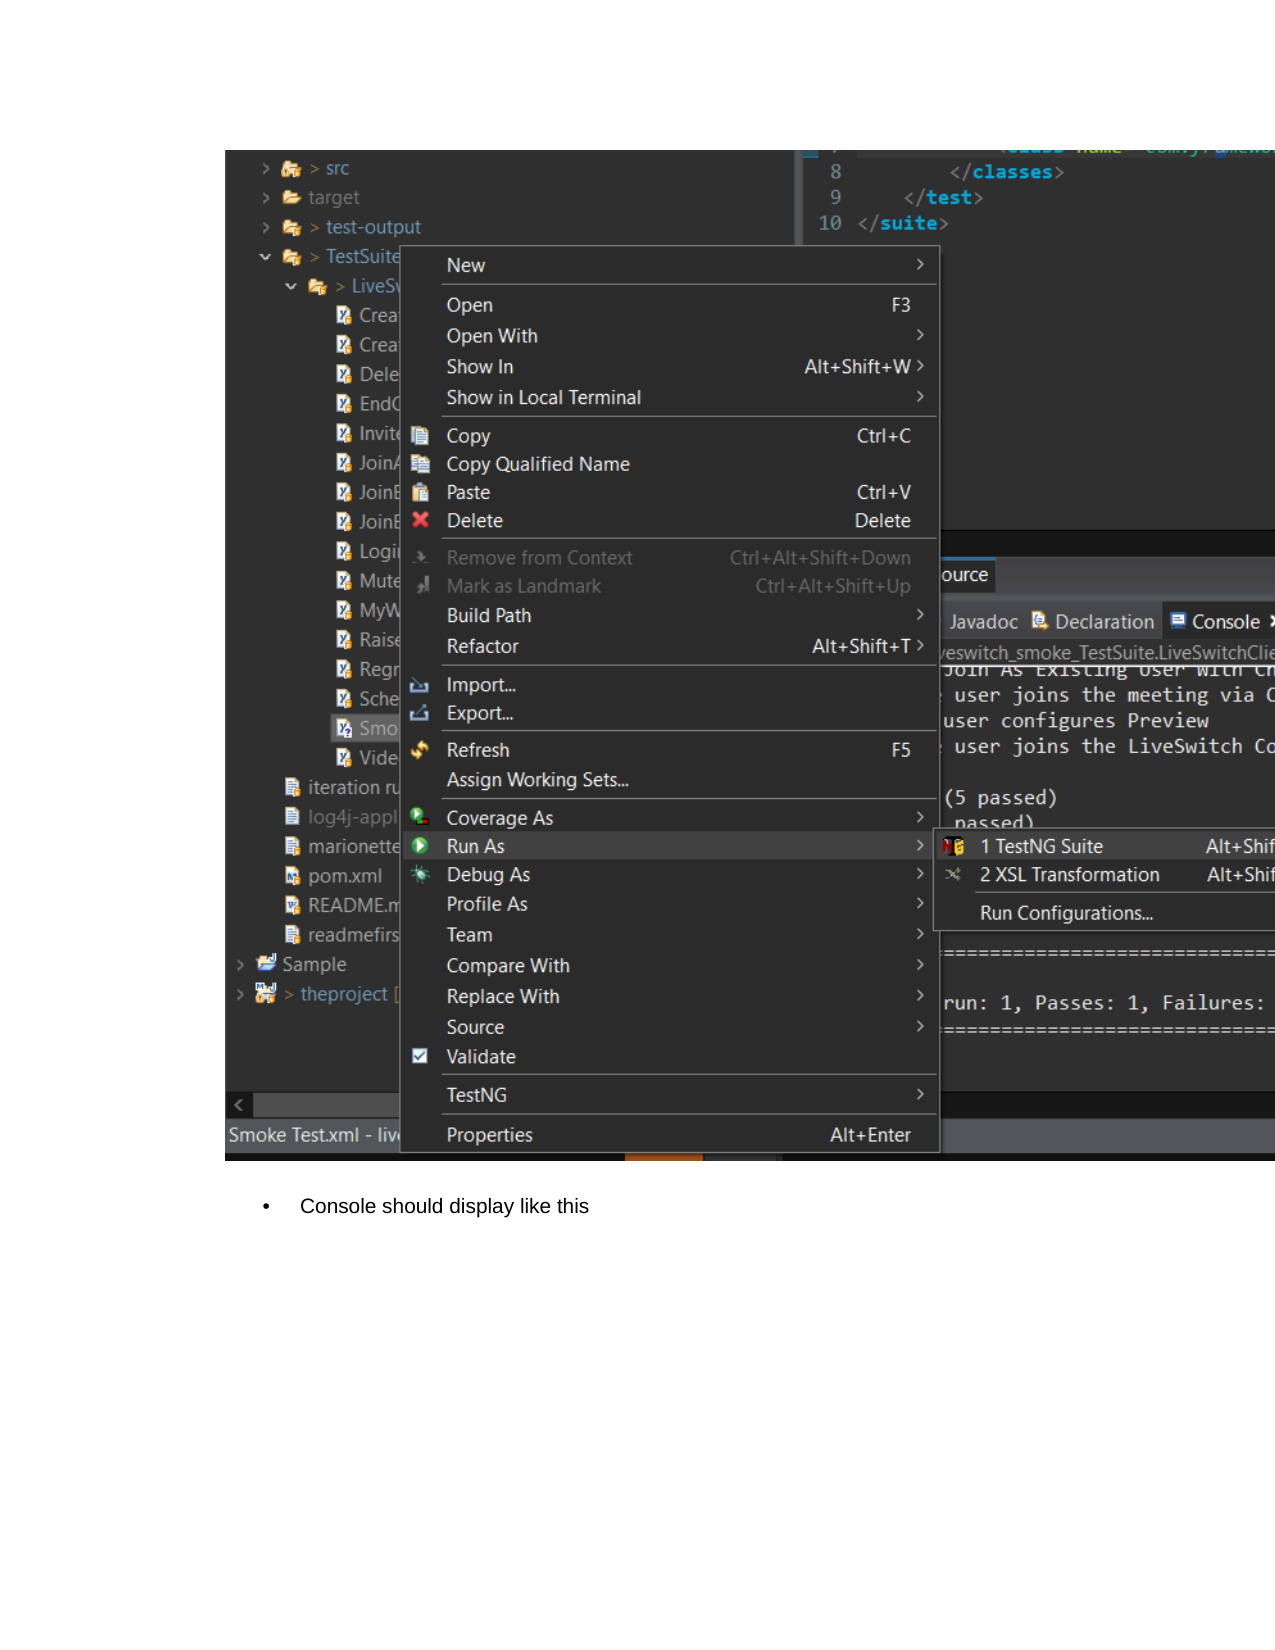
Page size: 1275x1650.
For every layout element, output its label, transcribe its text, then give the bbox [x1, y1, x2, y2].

list Console should display like this [262, 1194, 1125, 1218]
picture [225, 150, 1275, 1161]
